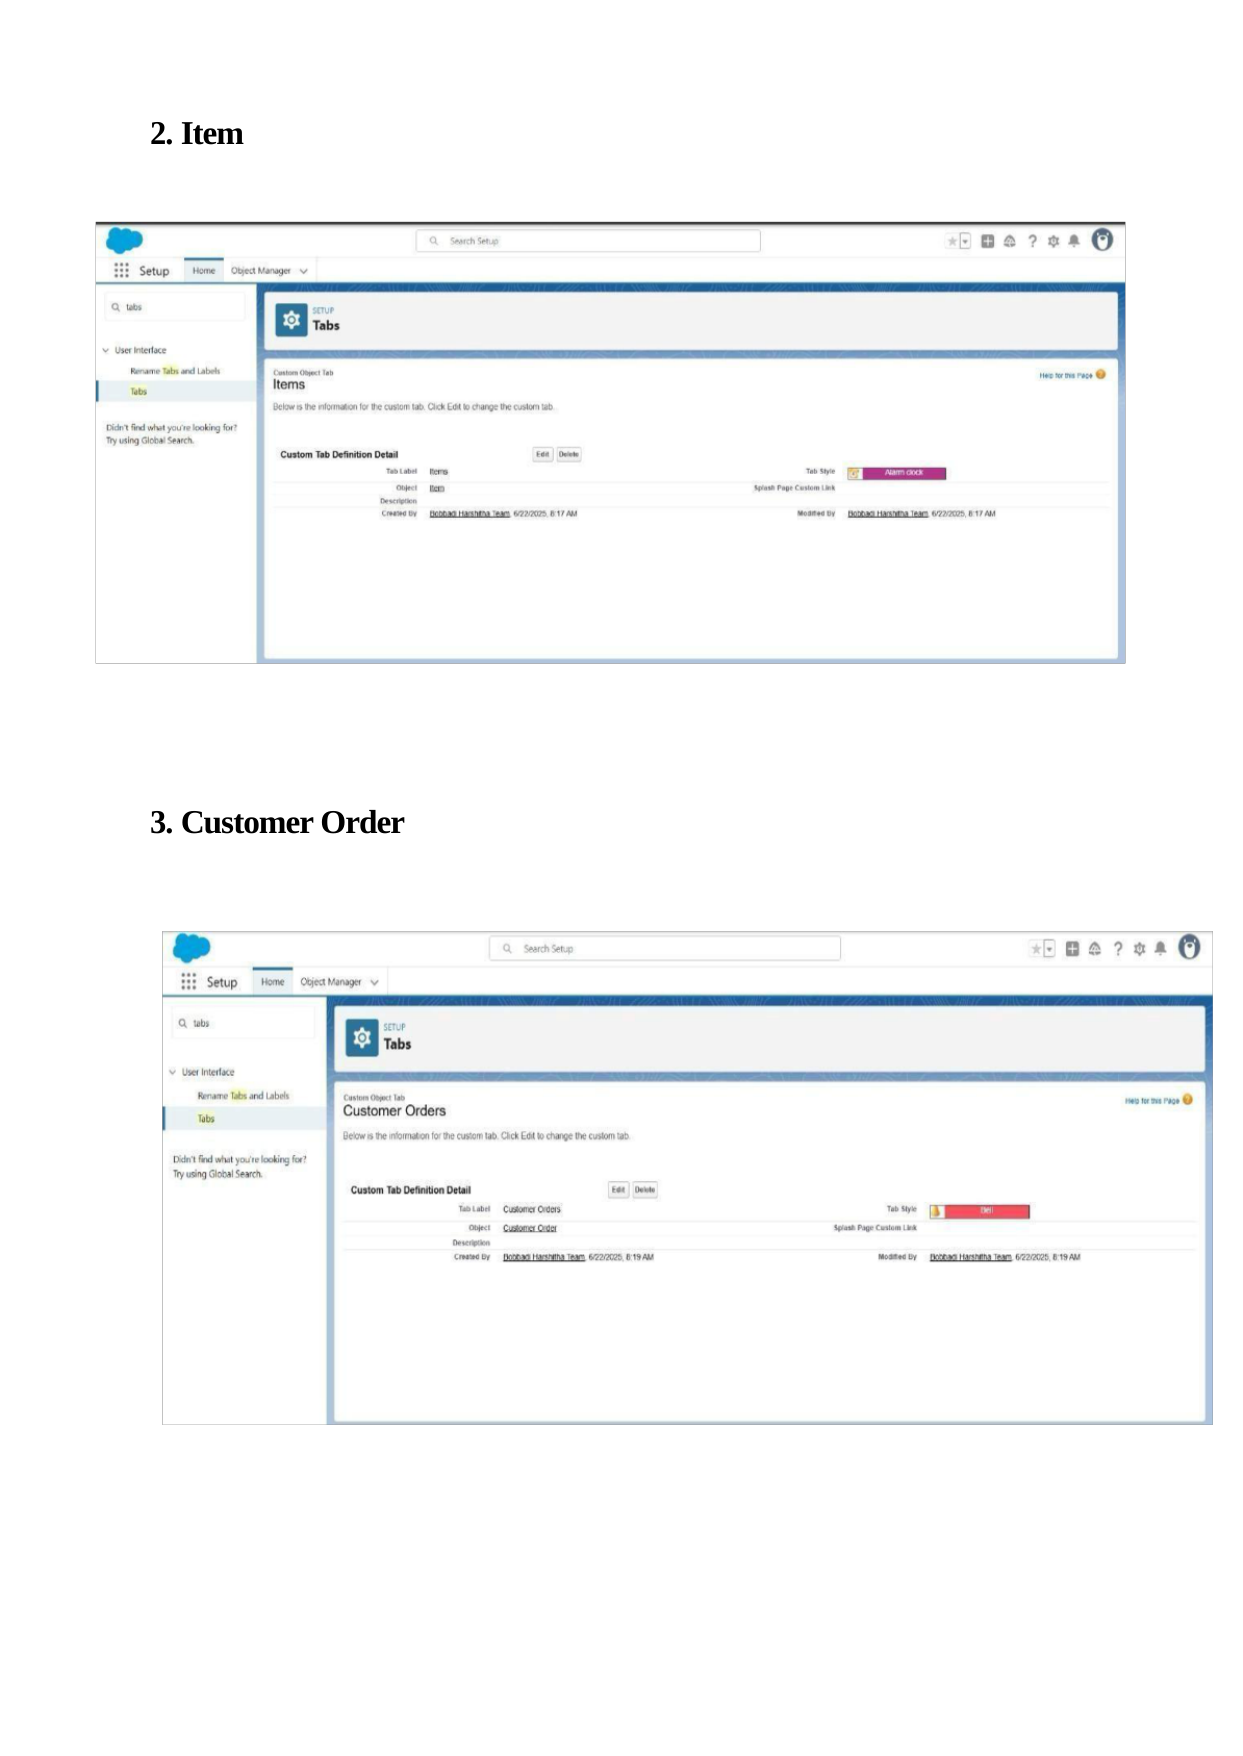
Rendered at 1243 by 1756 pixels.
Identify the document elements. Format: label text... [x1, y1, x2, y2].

text 3. Customer Order [150, 812, 1093, 839]
picture [0, 0, 1243, 1755]
text 2. Item [150, 122, 1093, 150]
